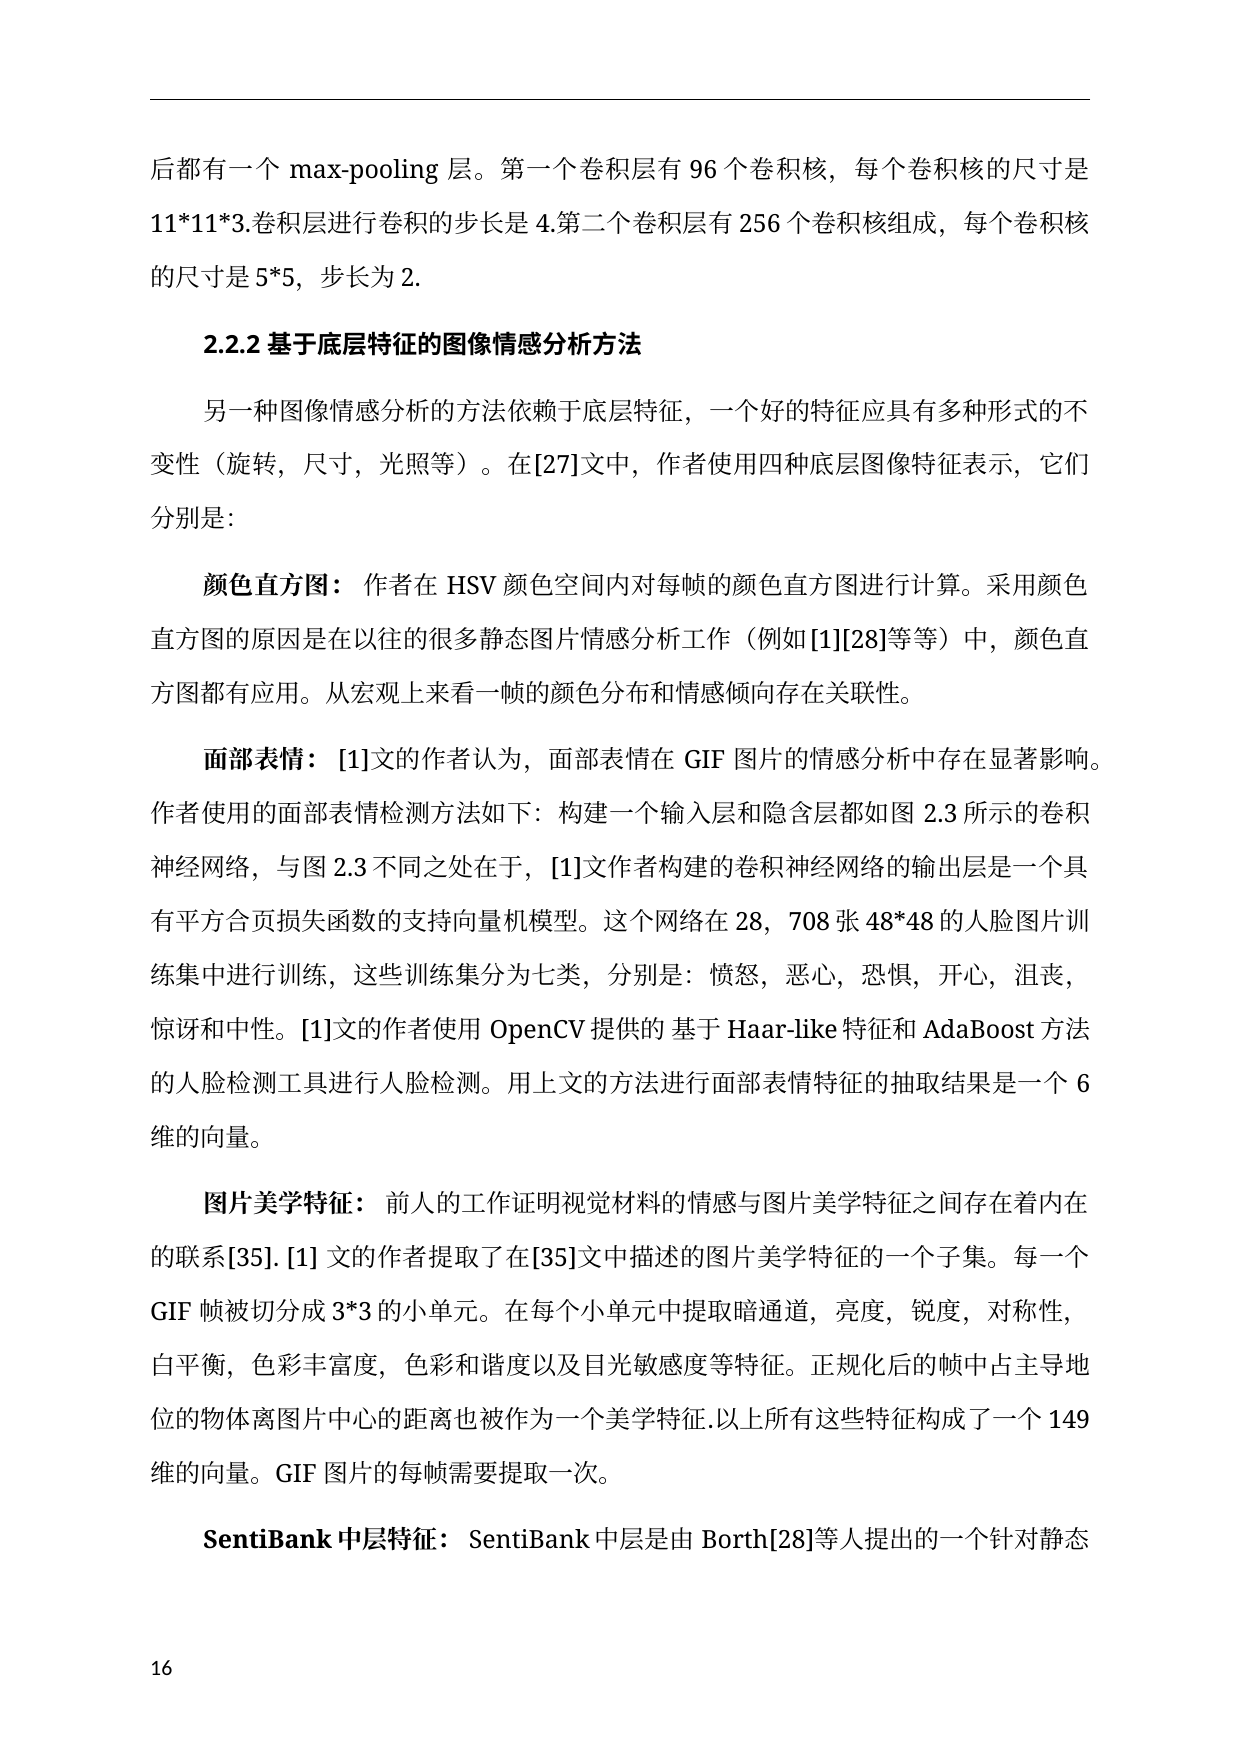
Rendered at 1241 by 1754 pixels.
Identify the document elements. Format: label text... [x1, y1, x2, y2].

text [150, 150, 1090, 294]
text 另一种图像情感分析的方法依赖于底层特征，一个好的特征应具有多种形式的不变性（旋转，尺寸，光照等）。在[27]文中，作者使用四种底层图像特征表示，它们分别是： [150, 391, 1090, 535]
text 颜色直方图： 作者在 HSV 颜色空间内对每帧的颜色直方图进行计算。采用颜色直方图的原因是在以往的很多静态图片情感分析工作（例如[1][28]等等）中，颜色直方图都有应用。从宏观上来看一帧的颜色分布和情感倾向存在关联性。 [150, 566, 1090, 709]
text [150, 1520, 1090, 1556]
text 图片美学特征： 前人的工作证明视觉材料的情感与图片美学特征之间存在着内在的联系[35]. [1] 文的作者提取了在[35]文中描述的图片美学特征的一个子集。每一个 GIF 帧被切分成3*3的小单元。在每个小单元中提取暗通道，亮度，锐度，对称性，白平衡，色彩丰富度，色彩和谐度以及目光敏感度等特征。正规化后的帧中占主导地位的物体离图片中心的距离也被作为一个美学特征.以上所有这些特征构成了一个149维的向量。GIF 图片的每帧需要提取一次。 [150, 1184, 1090, 1489]
text 2.2.2 基于底层特征的图像情感分析方法 [150, 324, 1090, 361]
text 面部表情： [1]文的作者认为，面部表情在 GIF 图片的情感分析中存在显著影响。作者使用的面部表情检测方法如下：构建一个输入层和隐含层都如图2.3所示的卷积神经网络，与图2.3不同之处在于，[1]文作者构建的卷积神经网络的输出层是一个具有平方合页损失函数的支持向量机模型。这个网络在28，708张48*48的人脸图片训练集中进行训练，这些训练集分为七类，分别是：愤怒，恶心，恐惧，开心，沮丧，惊讶和中性。[1]文的作者使用 OpenCV提供的 基于Haar-like特征和AdaBoost方法的人脸检测工具进行人脸检测。用上文的方法进行面部表情特征的抽取结果是一个6维的向量。 [150, 740, 1090, 1153]
